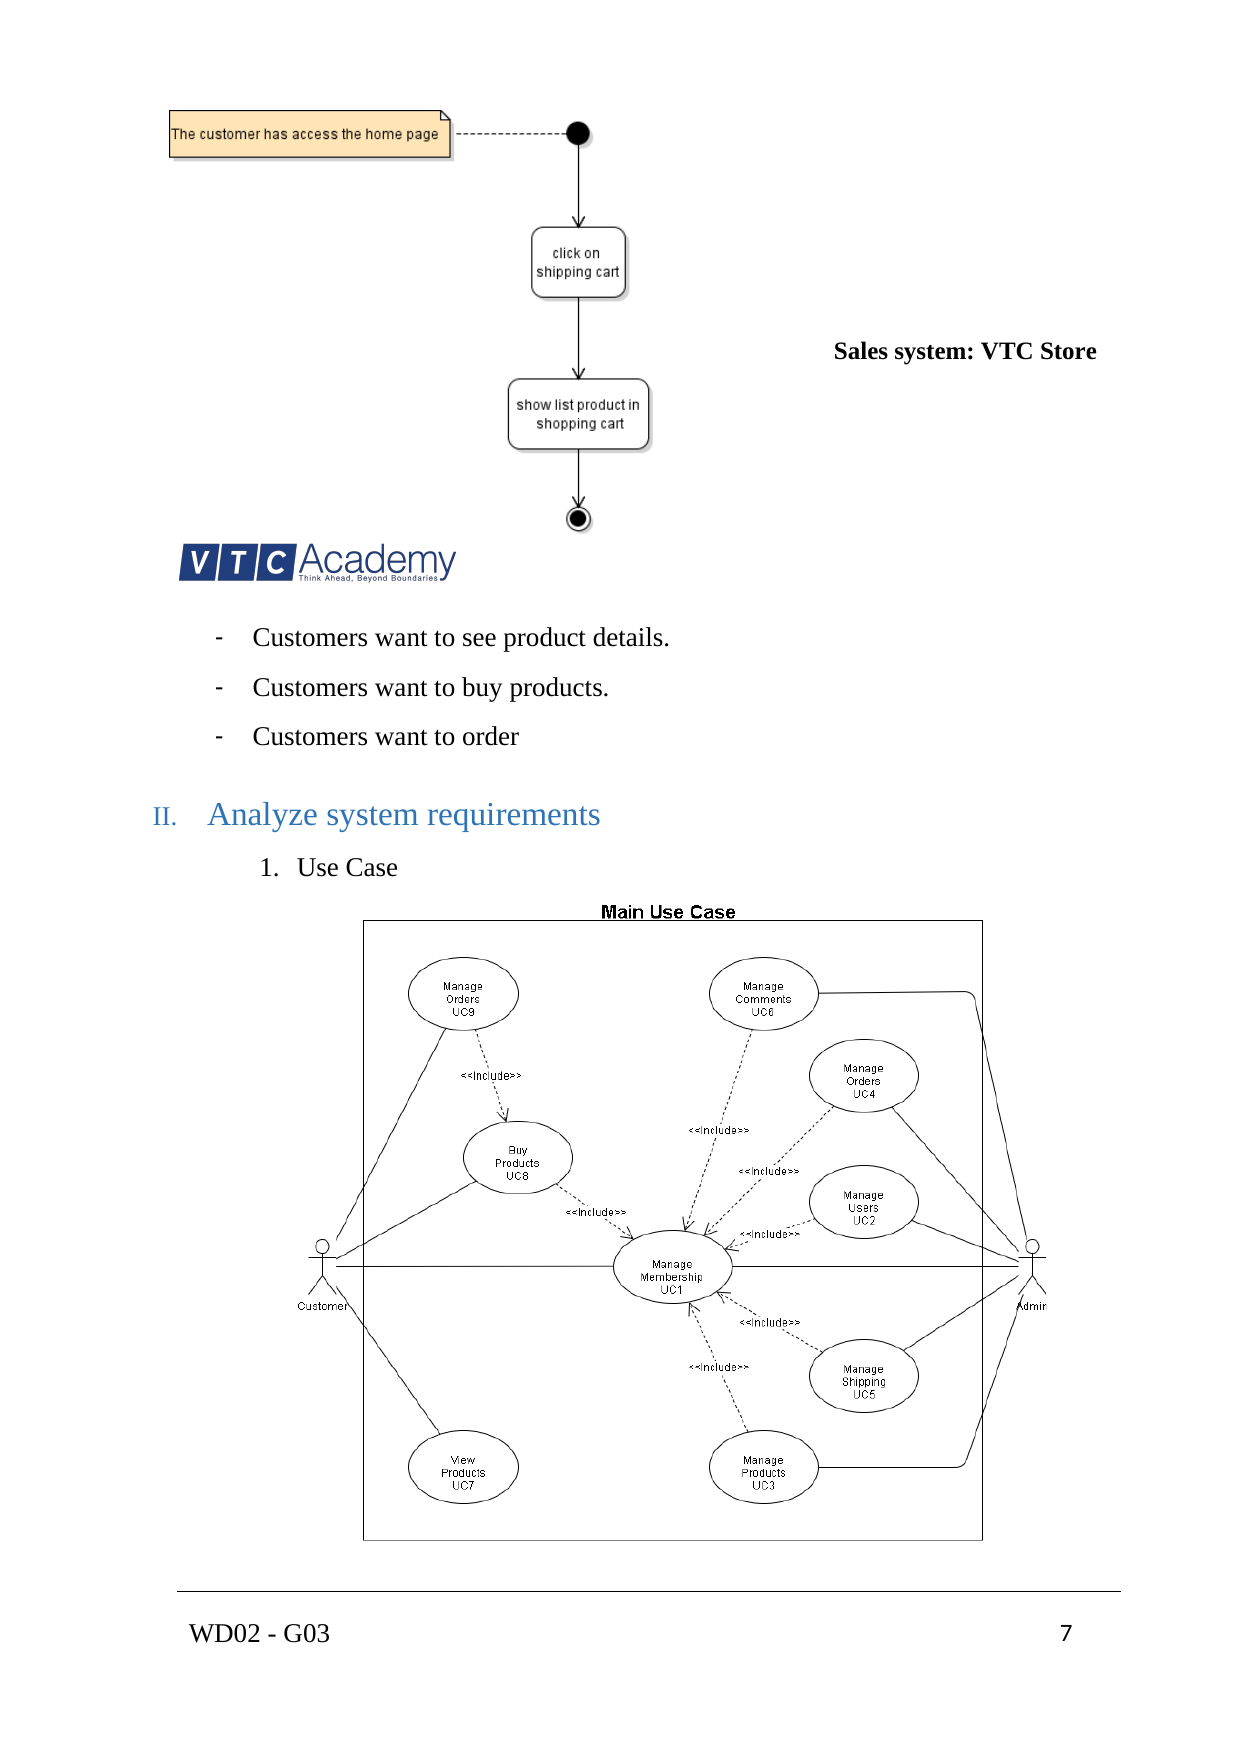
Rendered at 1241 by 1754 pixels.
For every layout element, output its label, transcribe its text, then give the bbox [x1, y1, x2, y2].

picture [169, 110, 654, 591]
subtitle Analyze system requirements [177, 794, 1122, 832]
list Customers want to buy products. [215, 670, 1122, 703]
list Customers want to order [215, 719, 1122, 753]
picture [296, 898, 1047, 1541]
subtitle Use Case [259, 852, 1122, 883]
list Customers want to see product details. [215, 621, 1122, 654]
